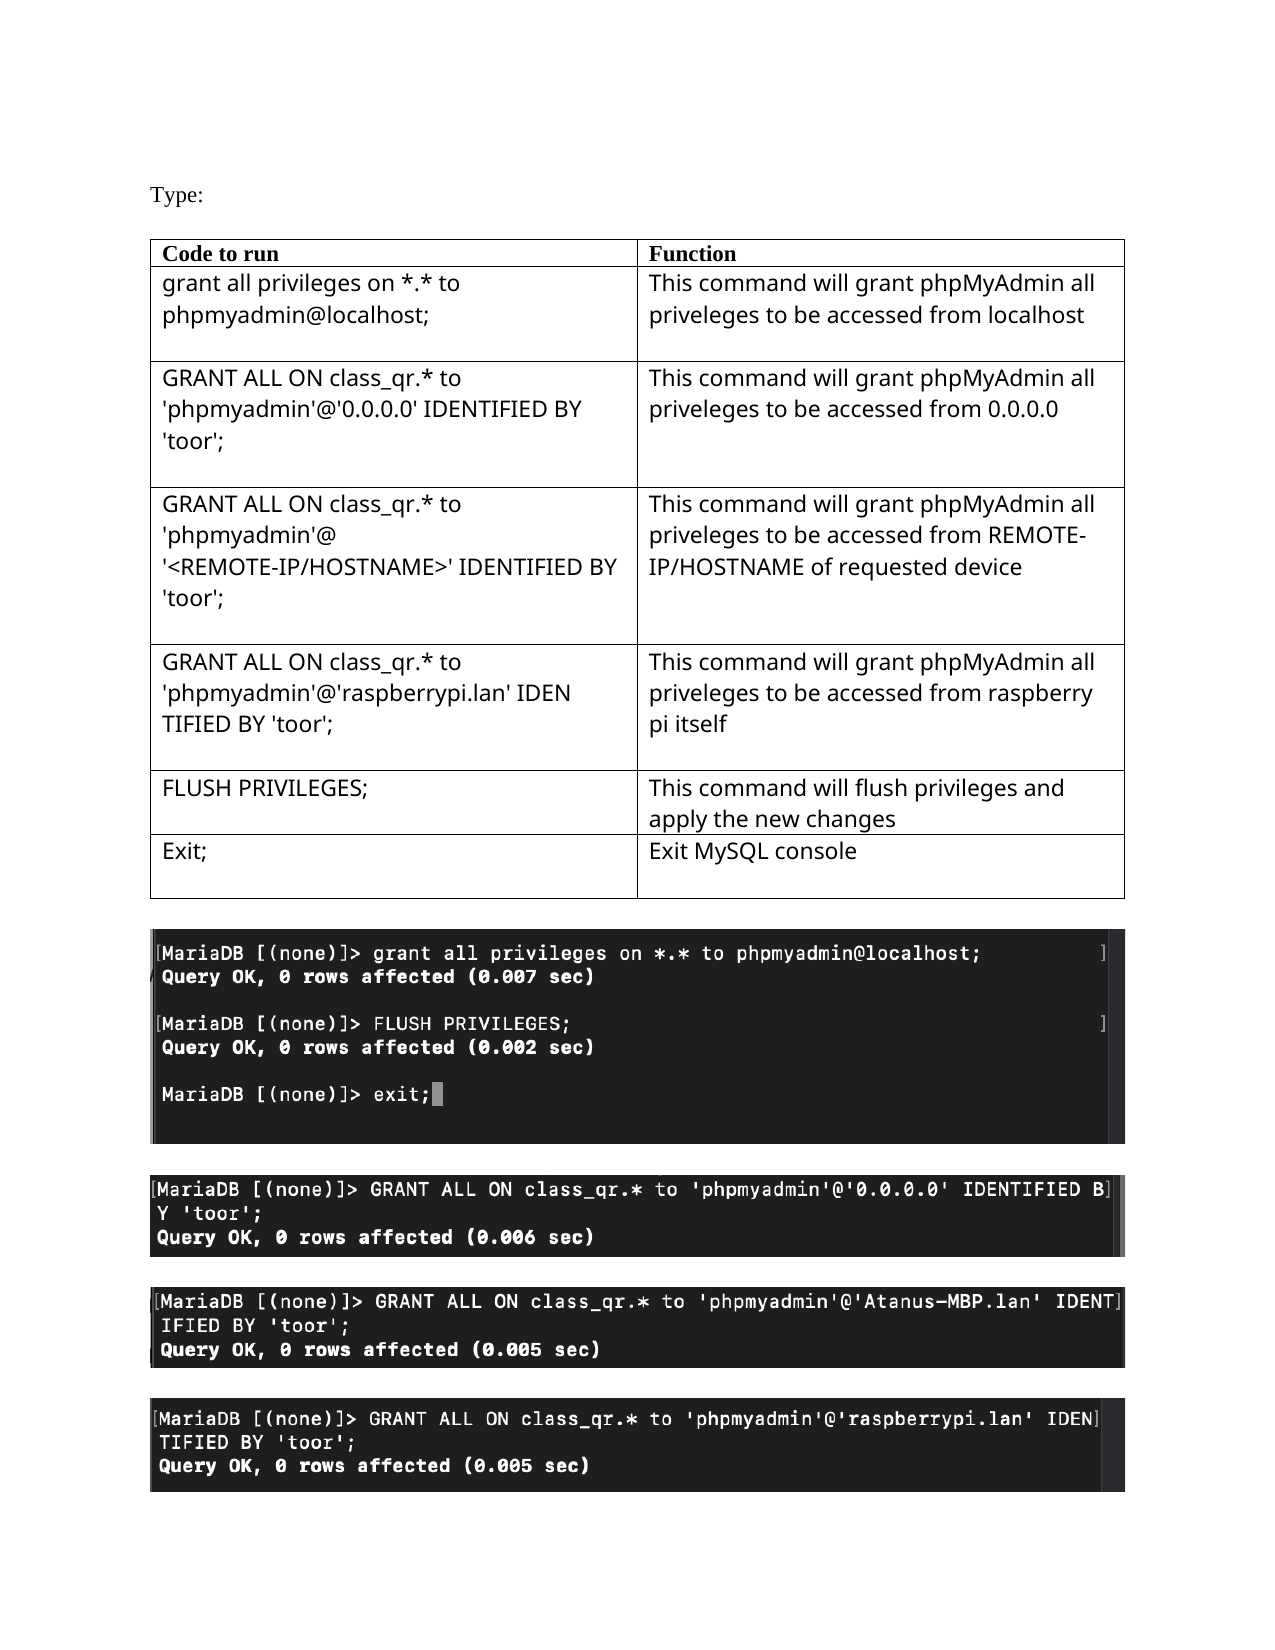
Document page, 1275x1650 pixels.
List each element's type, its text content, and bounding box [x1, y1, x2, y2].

table_cell FLUSH PRIVILEGES; [151, 771, 637, 834]
table_cell This command will flush privileges and apply the new changes [638, 771, 1124, 834]
table_cell Exit MySQL console [638, 835, 1124, 897]
table_cell GRANT ALL ON class_qr.* to 'phpmyadmin'@'<REMOTE-IP/HOSTNAME>' IDENTIFIED BY 'toor'; [151, 488, 637, 644]
picture [150, 929, 1125, 1144]
table_cell This command will grant phpMyAdmin all priveleges to be accessed from localhost [638, 267, 1124, 361]
table_cell This command will grant phpMyAdmin all priveleges to be accessed from raspberry pi itself [638, 645, 1124, 770]
picture [150, 1398, 1125, 1492]
table_cell GRANT ALL ON class_qr.* to 'phpmyadmin'@'0.0.0.0' IDENTIFIED BY 'toor'; [151, 362, 637, 487]
picture [150, 1287, 1125, 1368]
table_cell grant all privileges on *.* to phpmyadmin@localhost; [151, 267, 637, 361]
table_header Function [638, 240, 1124, 266]
table_cell GRANT ALL ON class_qr.* to 'phpmyadmin'@'raspberrypi.lan' IDEN TIFIED BY 'toor'; [151, 645, 637, 770]
table_cell This command will grant phpMyAdmin all priveleges to be accessed from REMOTE-IP/HOSTNAME of requested device [638, 488, 1124, 644]
table_header Code to run [151, 240, 637, 266]
picture [150, 1175, 1125, 1257]
table_cell This command will grant phpMyAdmin all priveleges to be accessed from 0.0.0.0 [638, 362, 1124, 487]
text Type: [150, 181, 1125, 208]
table_cell Exit; [151, 835, 637, 897]
